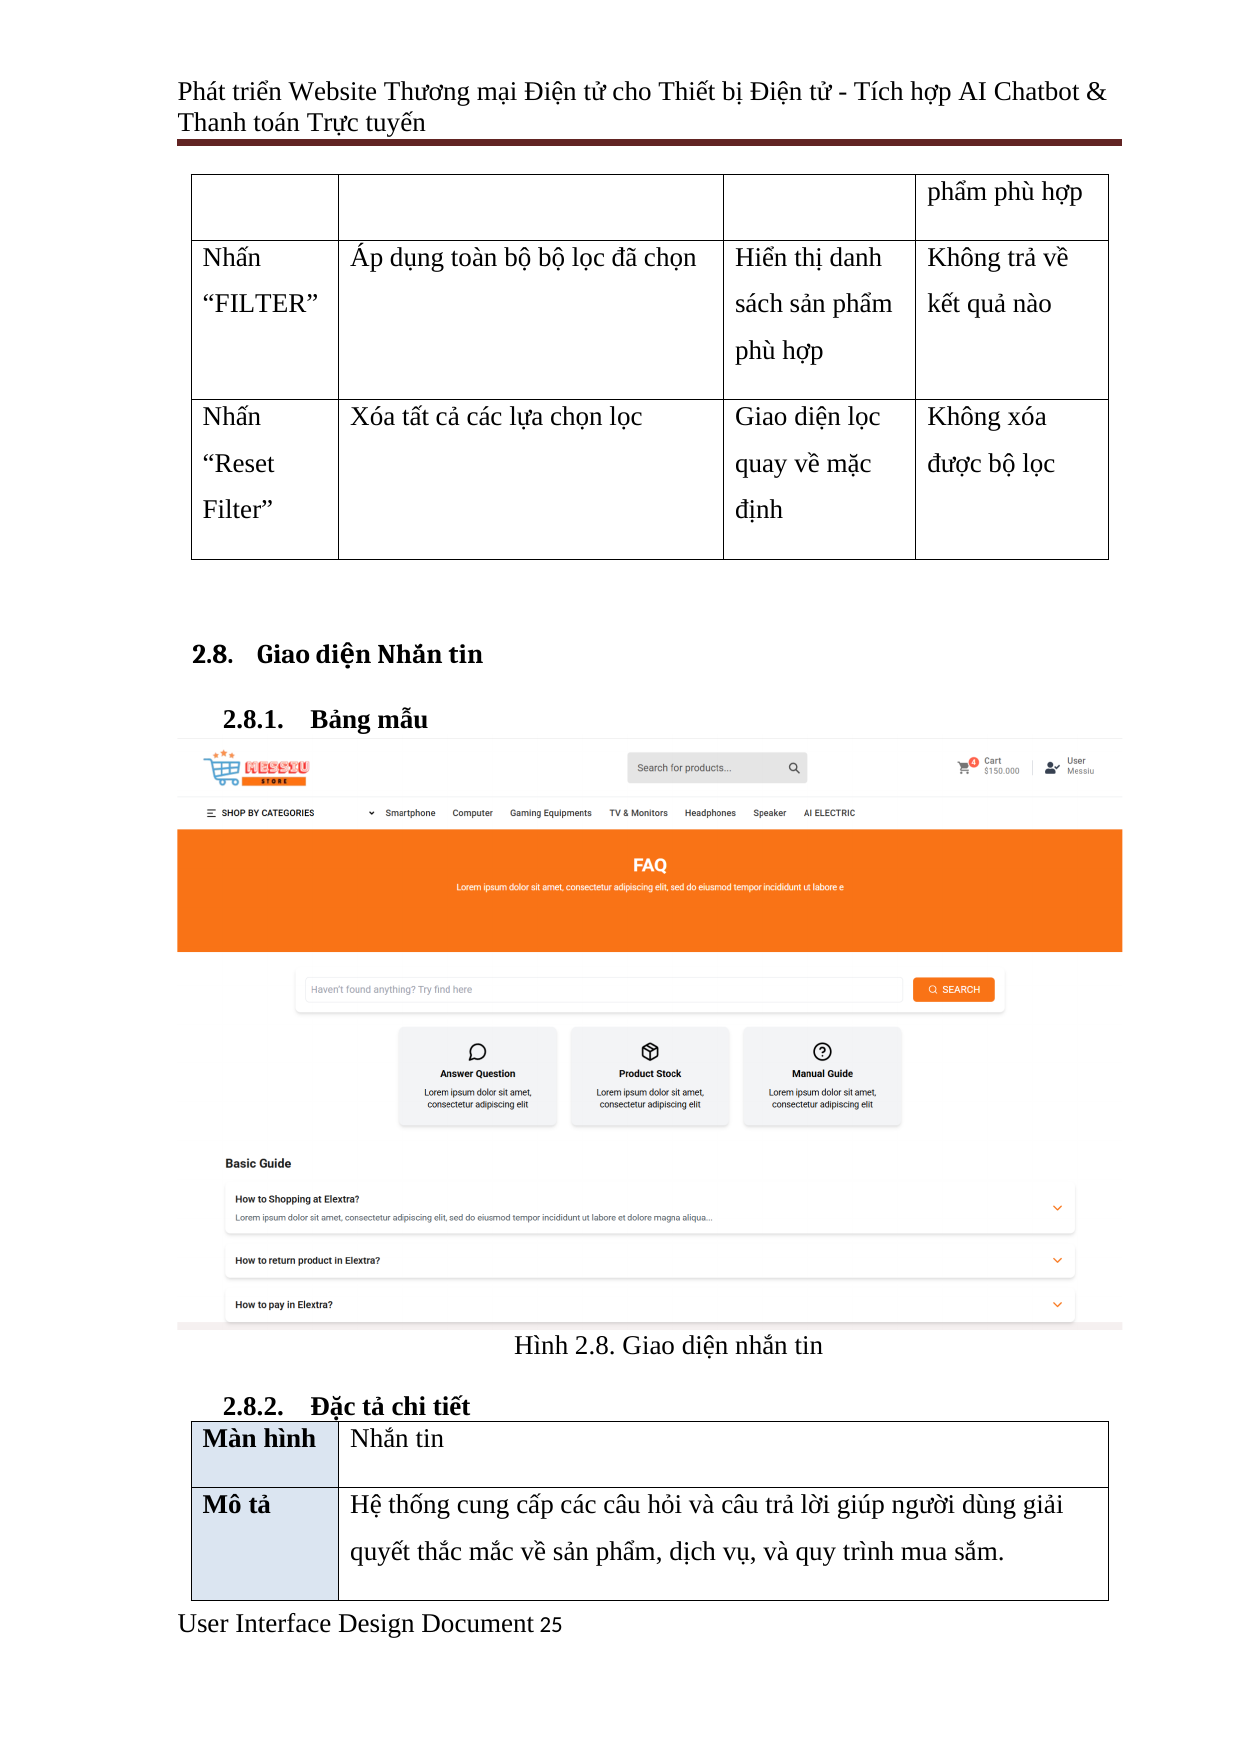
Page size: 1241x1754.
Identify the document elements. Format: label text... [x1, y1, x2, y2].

picture [177, 734, 1123, 1330]
subtitle Đặc tả chi tiết [223, 1389, 1122, 1421]
subtitle Bảng mẫu [223, 703, 1122, 734]
subtitle Giao diện Nhắn tin [192, 639, 1122, 670]
text Hình 2.8. Giao diện nhắn tin [215, 1330, 1122, 1360]
